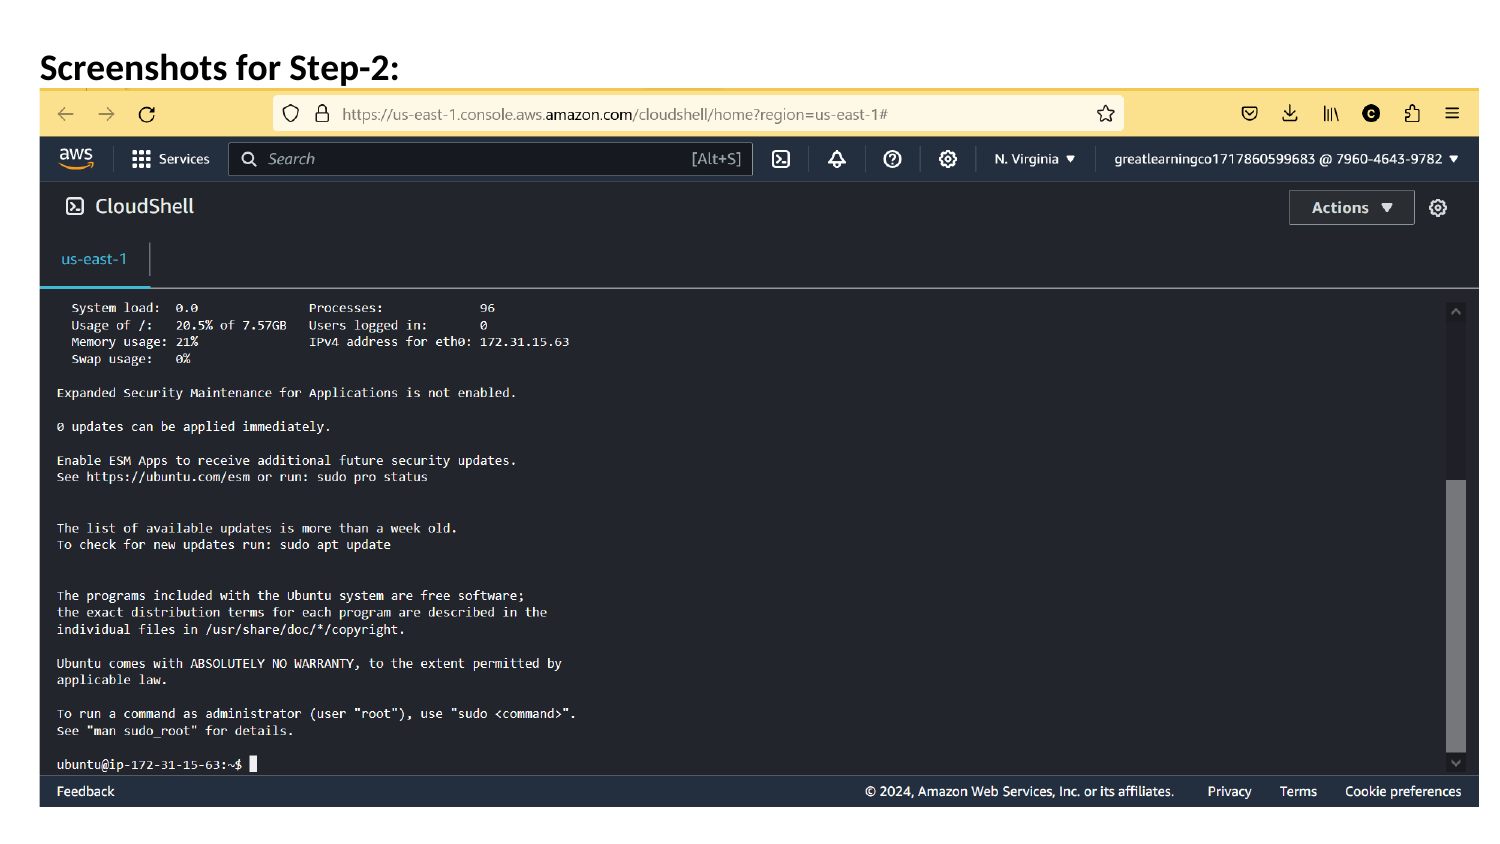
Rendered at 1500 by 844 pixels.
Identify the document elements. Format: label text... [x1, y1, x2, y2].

list Screenshots for Step-2: [39, 49, 1479, 88]
picture [39, 88, 1479, 807]
